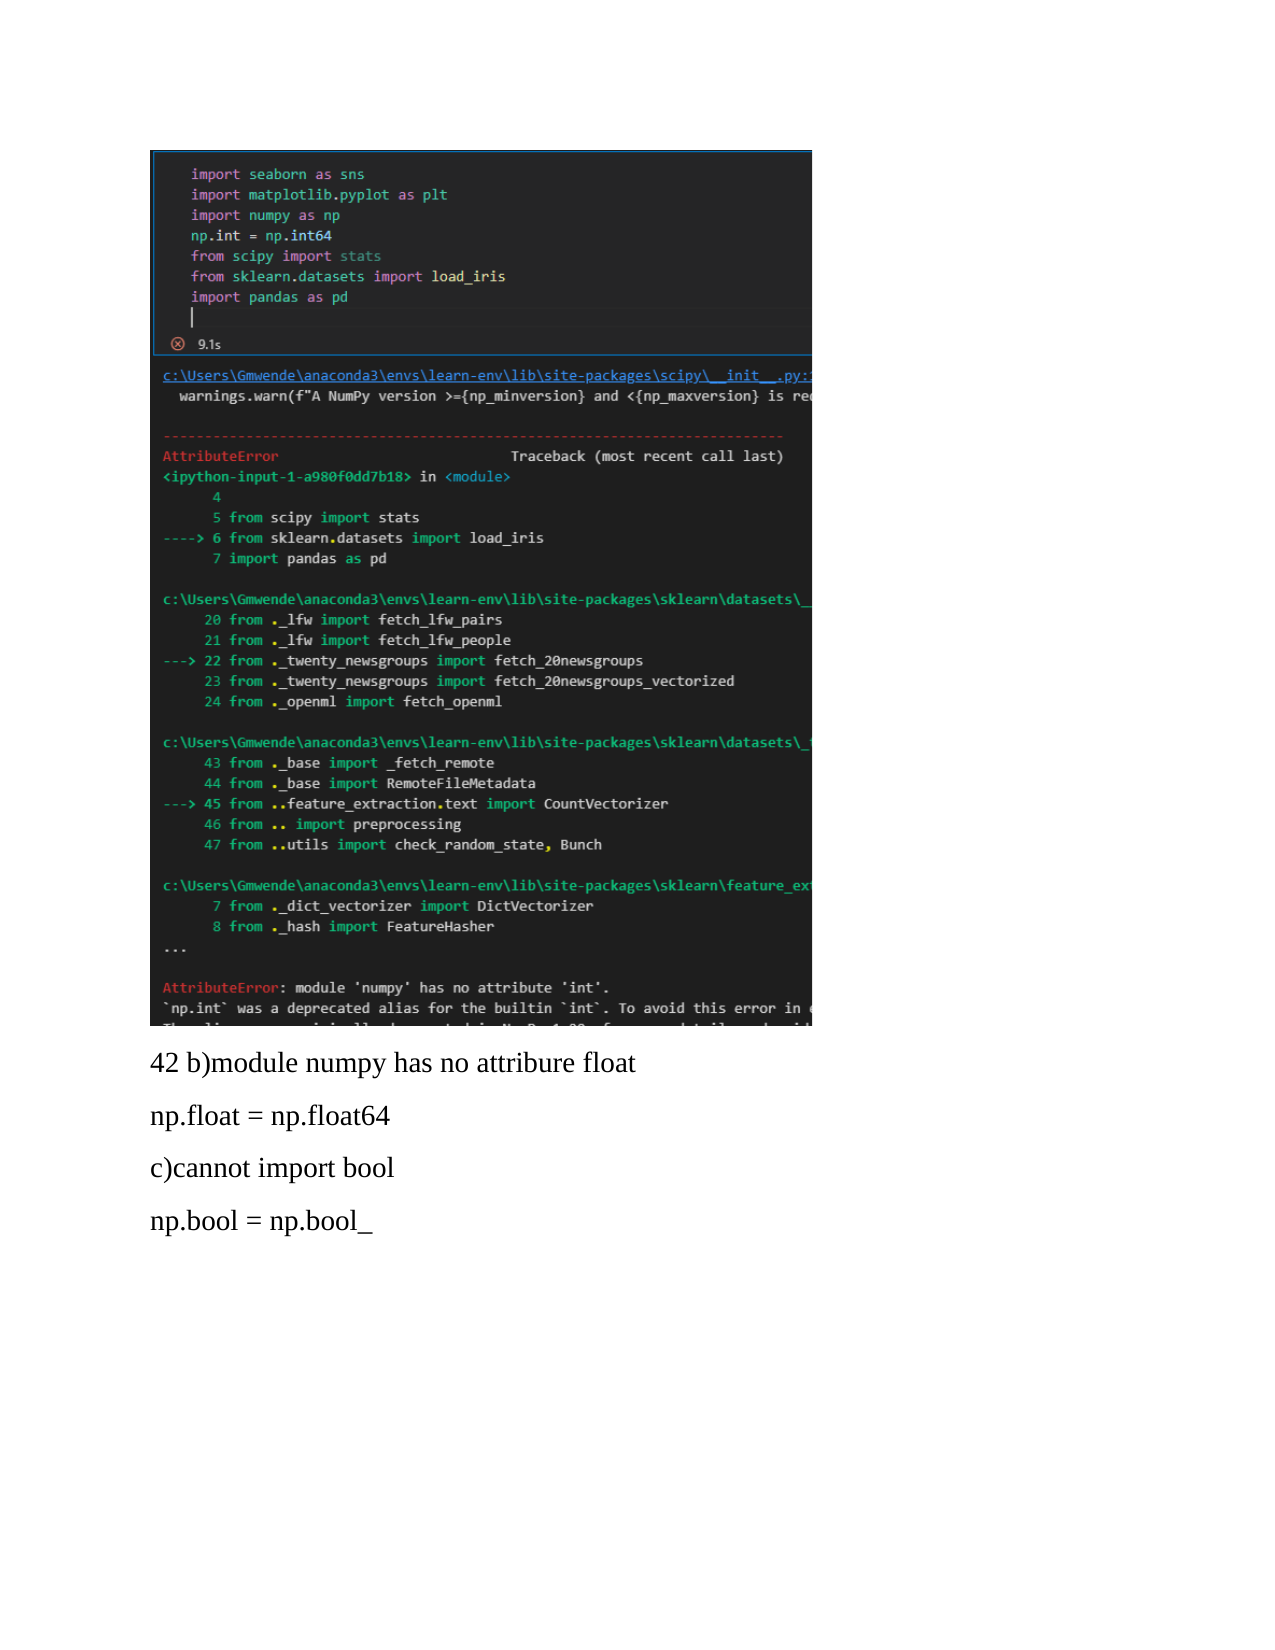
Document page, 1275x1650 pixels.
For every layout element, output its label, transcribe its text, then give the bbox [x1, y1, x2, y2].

text 42 b)module numpy has no attribure float [150, 1045, 1125, 1078]
text np.bool = np.bool_ [150, 1203, 1125, 1237]
text np.float = np.float64 [150, 1098, 1125, 1131]
text c)cannot import bool [150, 1150, 1125, 1184]
picture [150, 150, 813, 1026]
